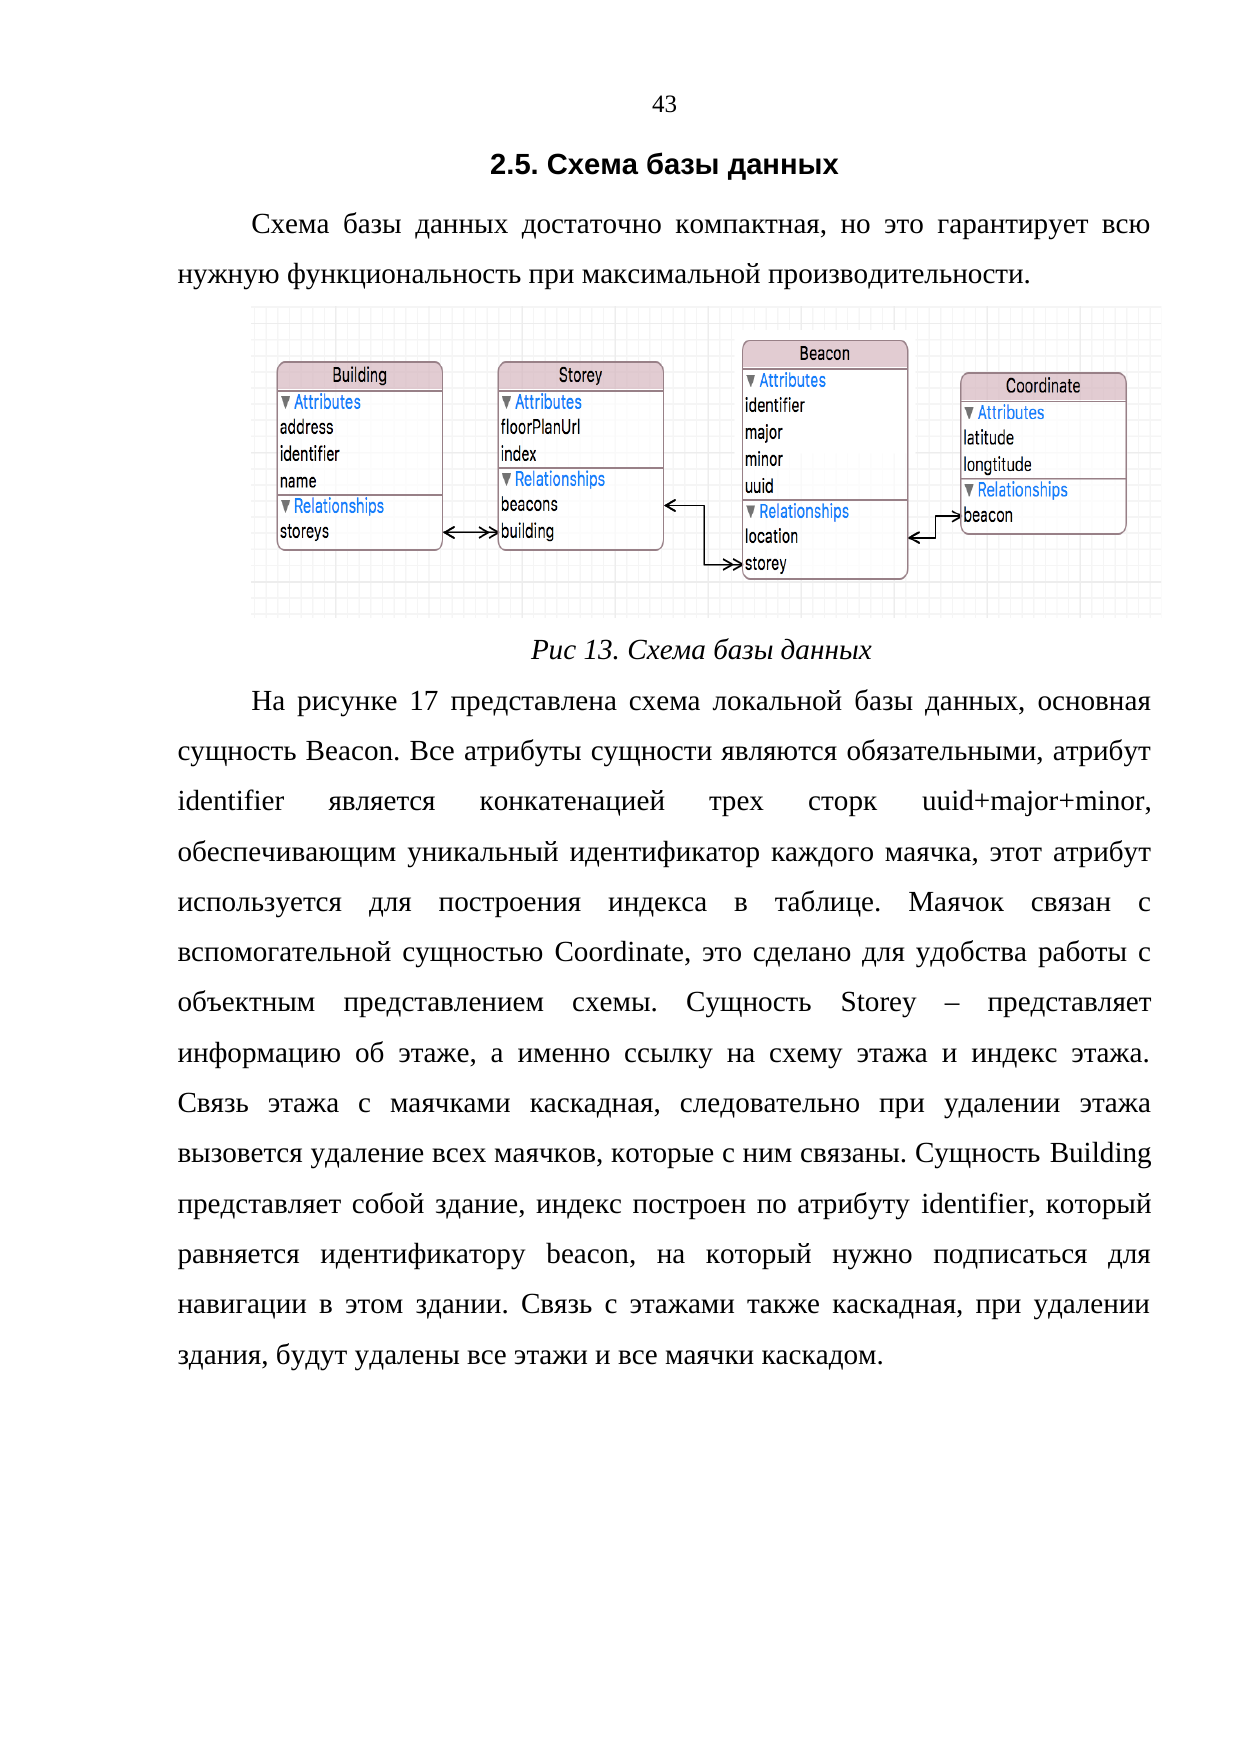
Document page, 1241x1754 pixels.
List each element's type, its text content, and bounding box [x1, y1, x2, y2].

text Схема базы данных достаточно компактная, но это гарантирует всю нужную функциональность при максимальной производительности. [177, 206, 1152, 290]
picture [251, 306, 1162, 618]
text На рисунке 17 представлена схема локальной базы данных, основная сущность Beacon. Все атрибуты сущности являются обязательными, атрибут identifier является конкатенацией трех сторк uuid+major+minor, обеспечивающим уникальный идентификатор каждого маячка, этот атрибут используется для построения индекса в таблице. Маячок связан с вспомогательной сущностью Coordinate, это сделано для удобства работы с объектным представлением схемы. Сущность Storey – представляет информацию об этаже, а именно ссылку на схему этажа и индекс этажа. Связь этажа с маячками каскадная, следовательно при удалении этажа вызовется удаление всех маячков, которые с ним связаны. Сущность Building представляет собой здание, индекс построен по атрибуту identifier, который равняется идентификатору beacon, на который нужно подписаться для навигации в этом здании. Связь с этажами также каскадная, при удалении здания, будут удалены все этажи и все маячки каскадом. [177, 683, 1152, 1370]
subtitle 2.5. Схема базы данных [177, 147, 1152, 181]
list Рис 13. Схема базы данных [177, 632, 1152, 666]
